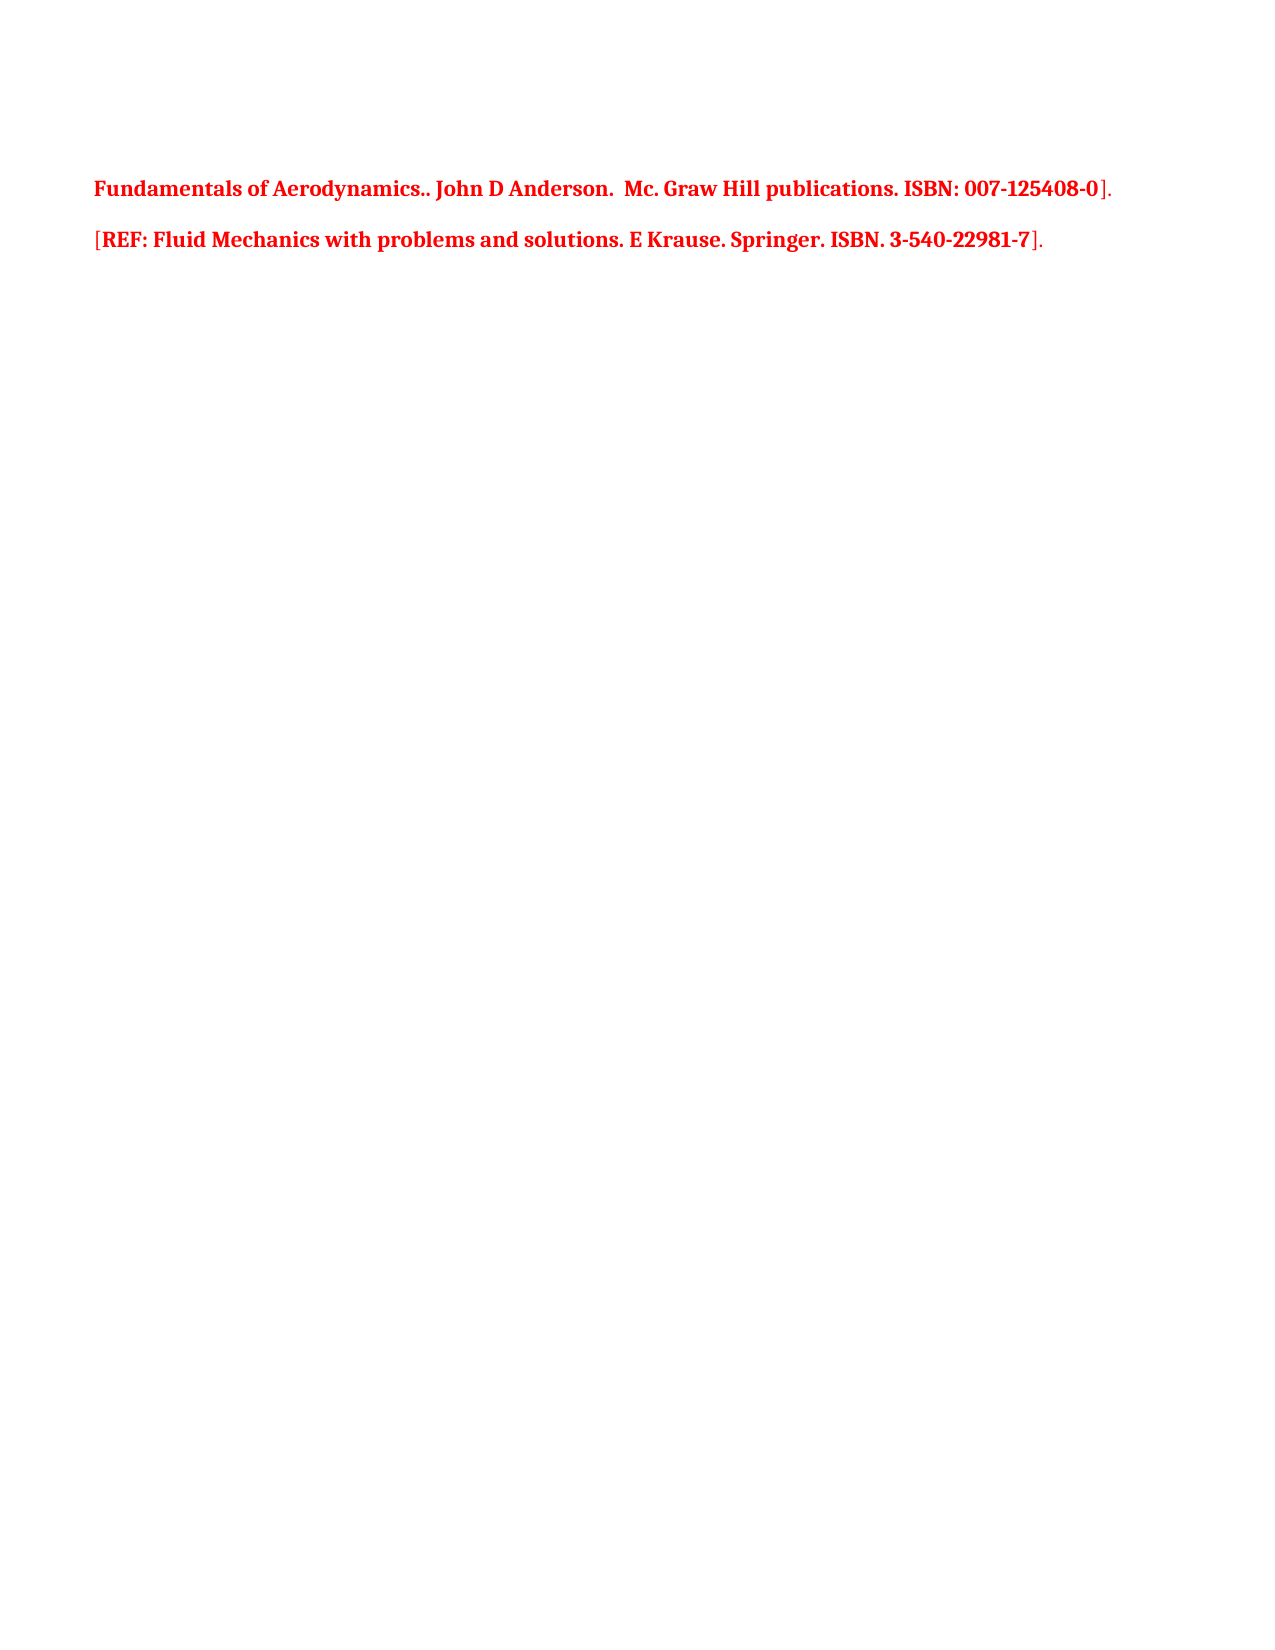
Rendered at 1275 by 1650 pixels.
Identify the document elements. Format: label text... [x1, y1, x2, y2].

text Fundamentals of Aerodynamics.. John D Anderson. Mc. Graw Hill publications. ISBN: 007-125408-0]. [94, 175, 1191, 202]
text [REF: Fluid Mechanics with problems and solutions. E Krause. Springer. ISBN. 3-540-22981-7]. [94, 226, 1191, 253]
